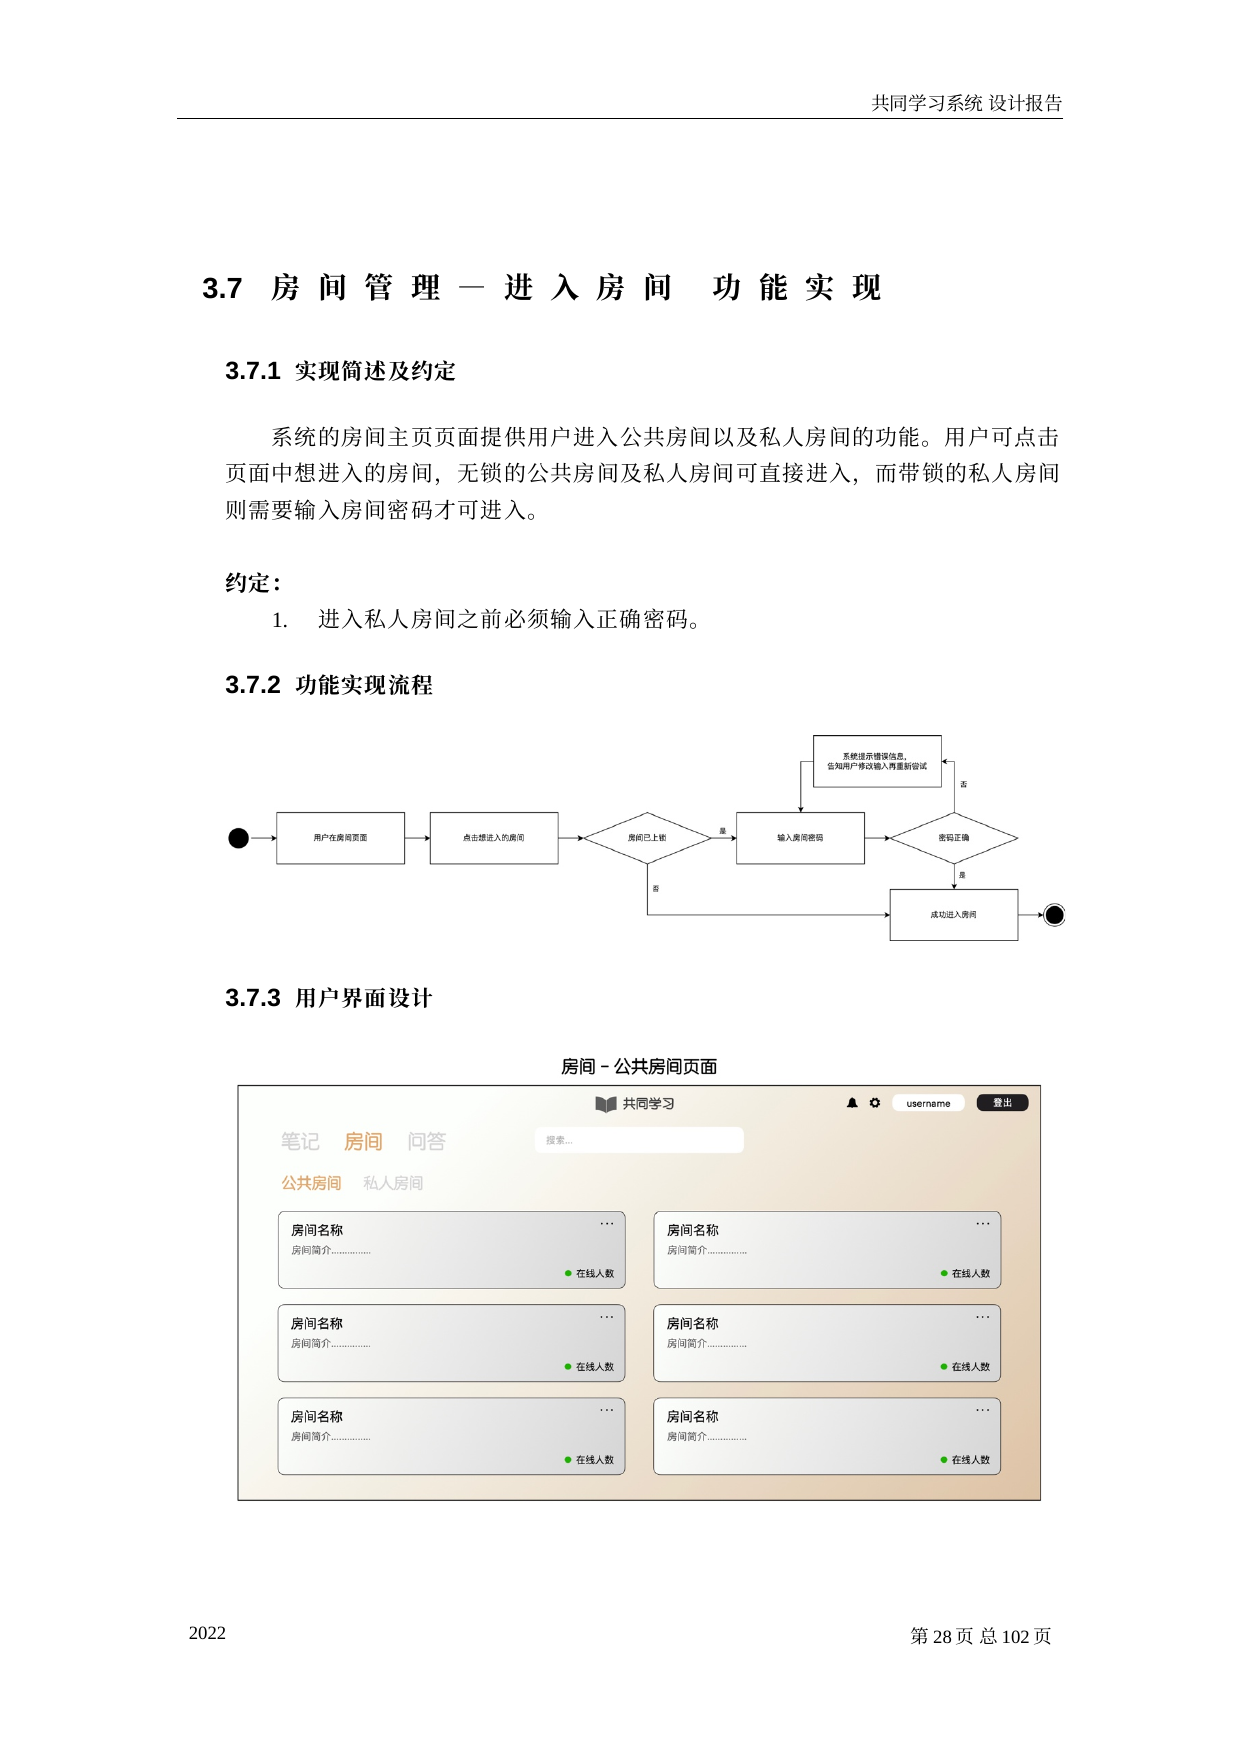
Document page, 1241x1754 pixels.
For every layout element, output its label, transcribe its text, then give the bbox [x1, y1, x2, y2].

picture [225, 735, 1066, 941]
subtitle 实现简述及约定 [208, 352, 1061, 388]
subtitle 房间管理—进入房间 功能实现 [191, 250, 1061, 323]
picture [225, 1046, 1053, 1512]
list 进入私人房间之前必须输入正确密码。 [260, 600, 1061, 636]
subtitle 功能实现流程 [208, 666, 1061, 702]
subtitle 用户界面设计 [208, 979, 1061, 1016]
text 系统的房间主页页面提供用户进入公共房间以及私人房间的功能。用户可点击页面中想进入的房间，无锁的公共房间及私人房间可直接进入，而带锁的私人房间则需要输入房间密码才可进入。 [222, 418, 1061, 527]
text 约定： [208, 563, 1061, 600]
